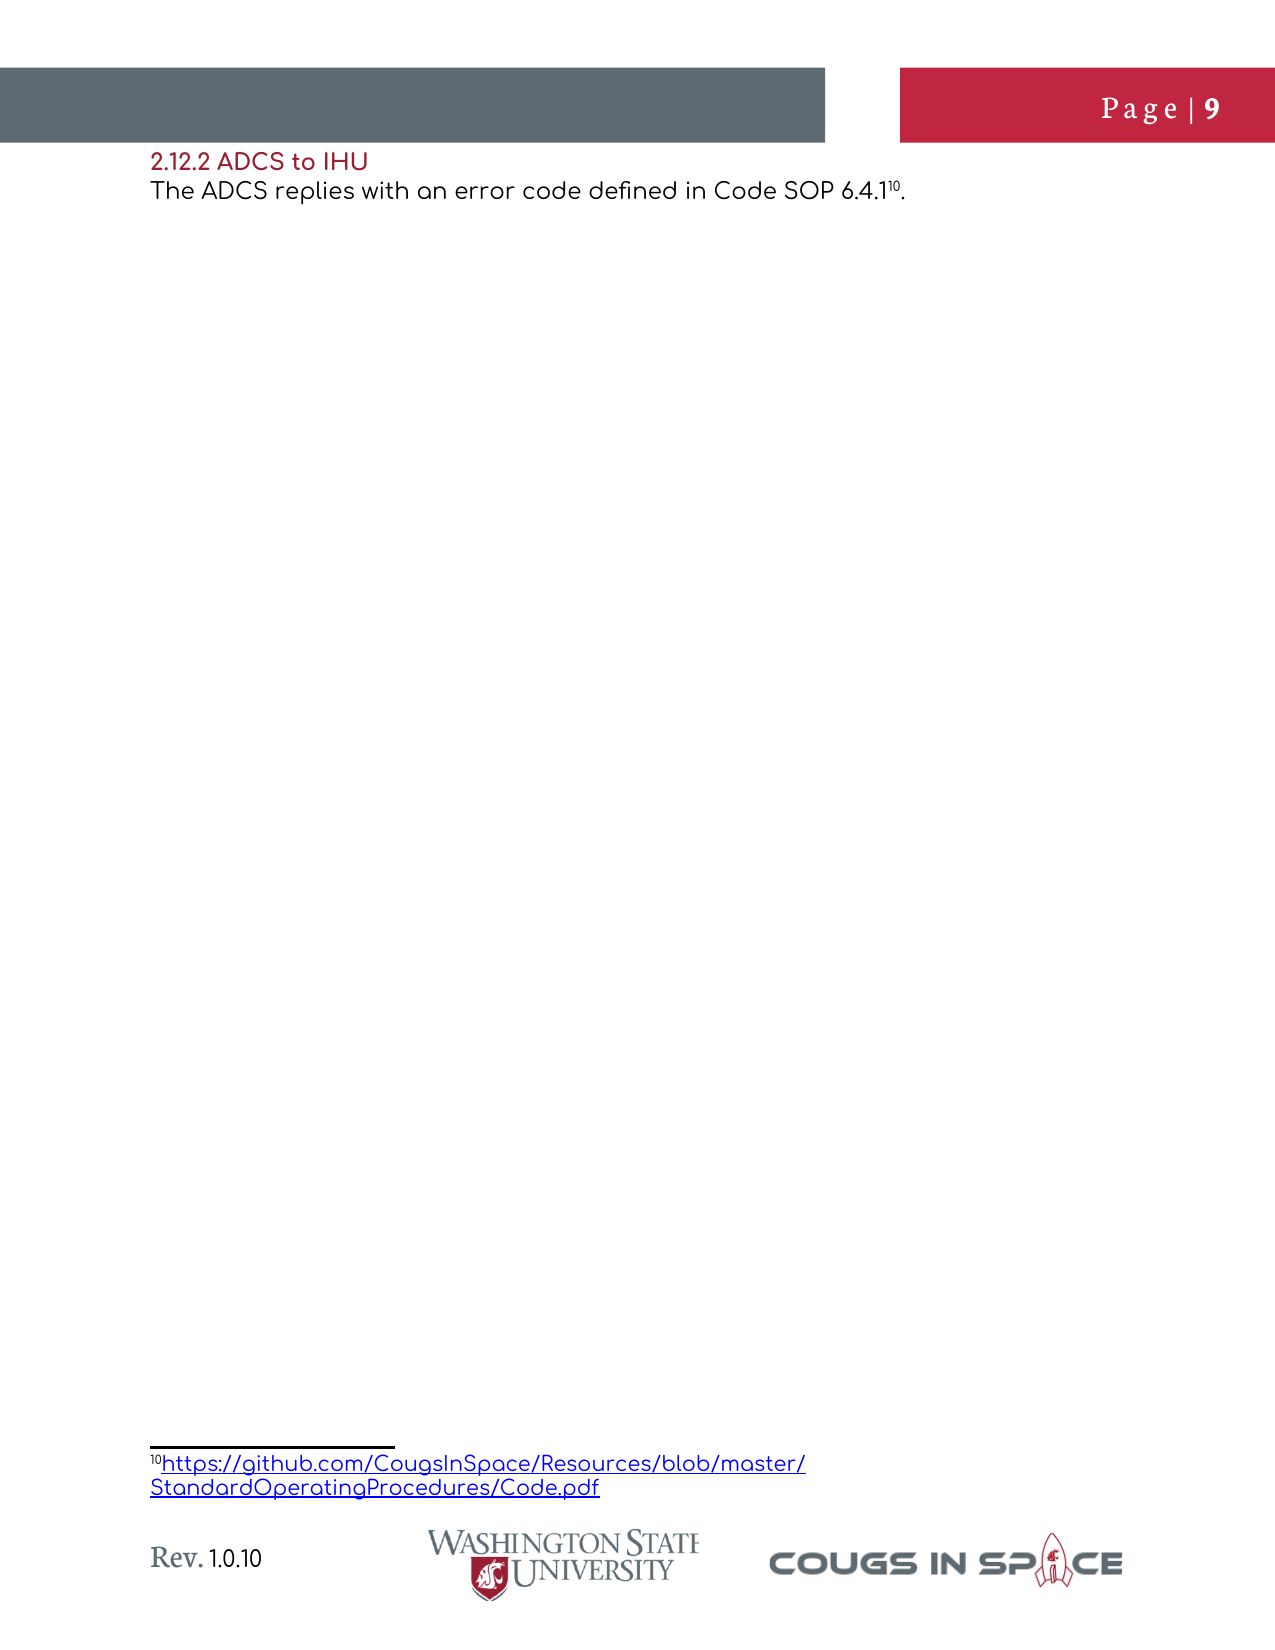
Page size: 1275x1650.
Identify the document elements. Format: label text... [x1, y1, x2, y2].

subtitle 2.12.2 ADCS to IHU [150, 150, 1125, 176]
text The ADCS replies with an error code defined in Code SOP 6.4.1. [150, 179, 1125, 205]
picture [769, 1532, 1123, 1589]
picture [426, 1528, 699, 1601]
